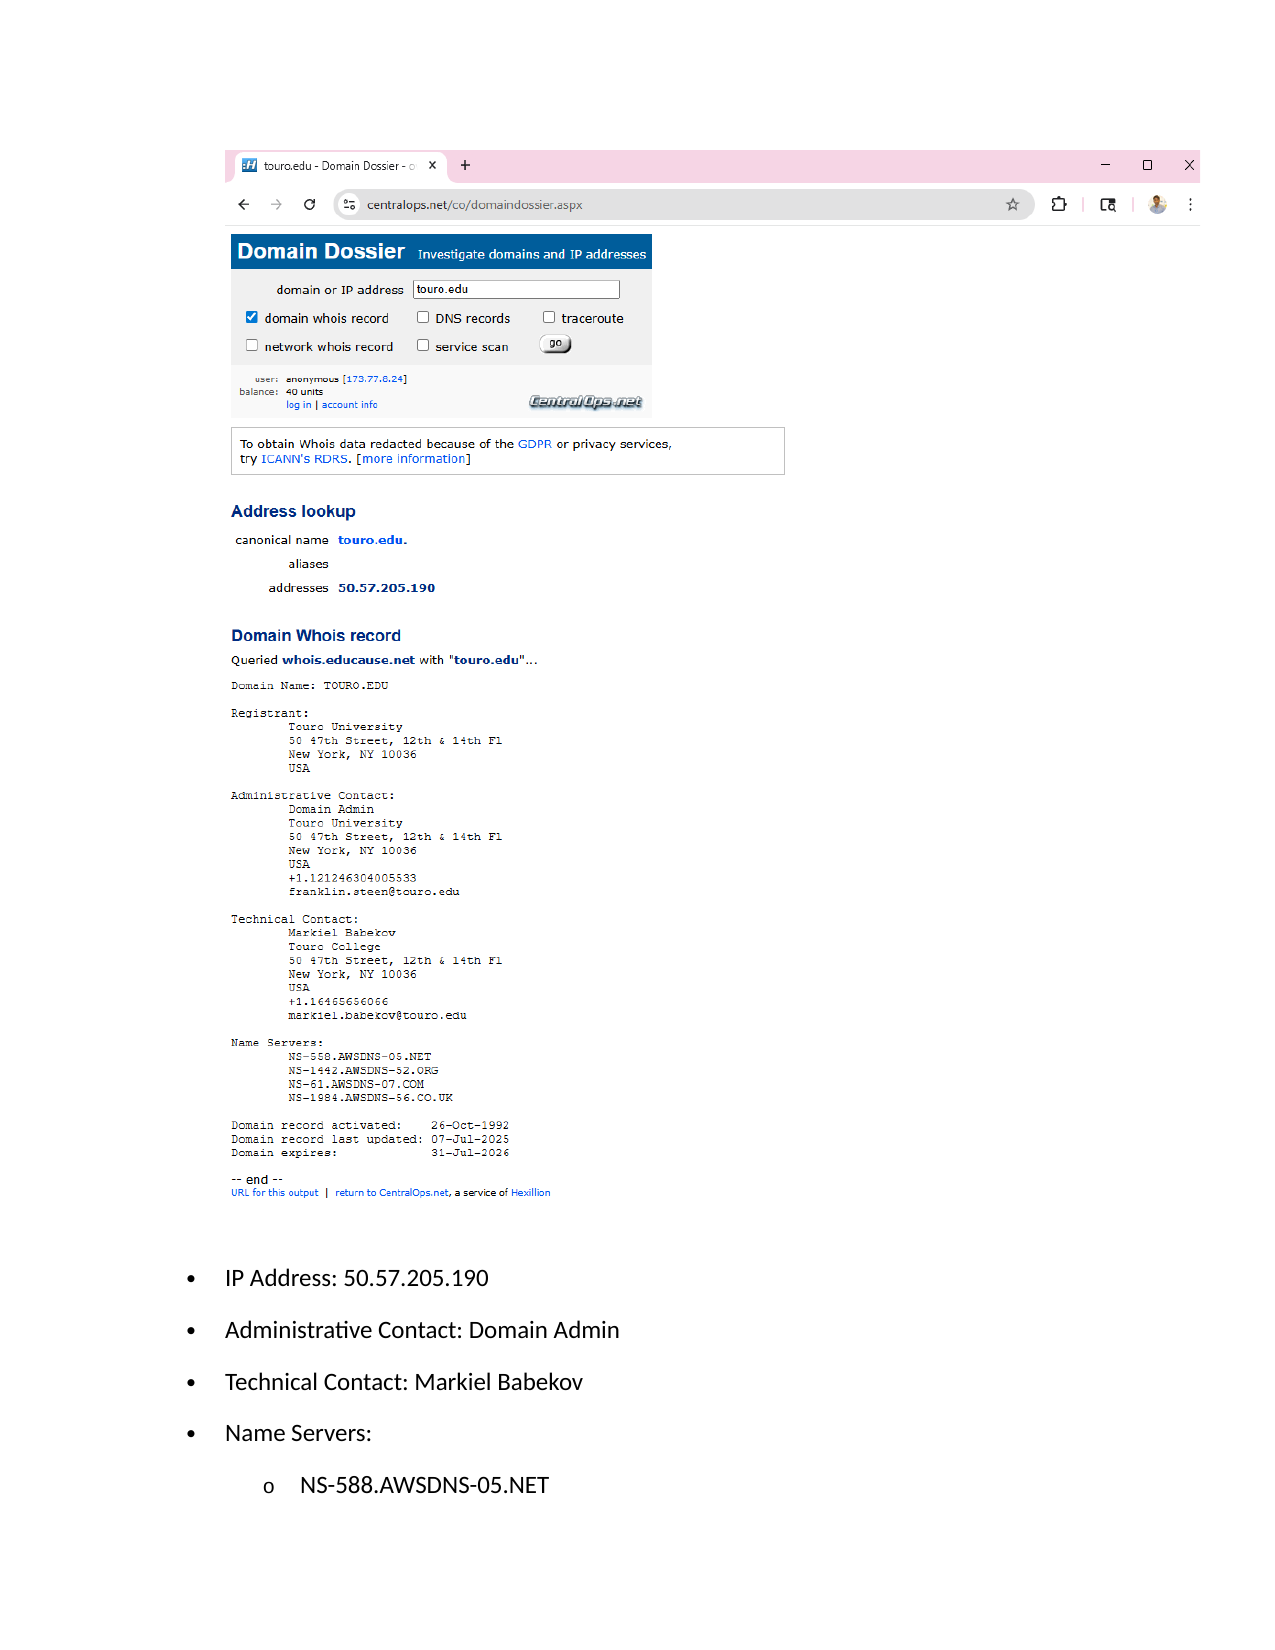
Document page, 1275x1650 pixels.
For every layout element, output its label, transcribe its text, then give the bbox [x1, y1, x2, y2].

list IP Address: 50.57.205.190 [187, 1262, 1125, 1293]
list Technical Contact: Markiel Babekov [187, 1366, 1125, 1396]
list Administrative Contact: Domain Admin [187, 1314, 1125, 1344]
list NS-588.AWSDNS-05.NET [262, 1469, 1125, 1499]
picture [225, 150, 1200, 1242]
list Name Servers: [187, 1417, 1125, 1448]
